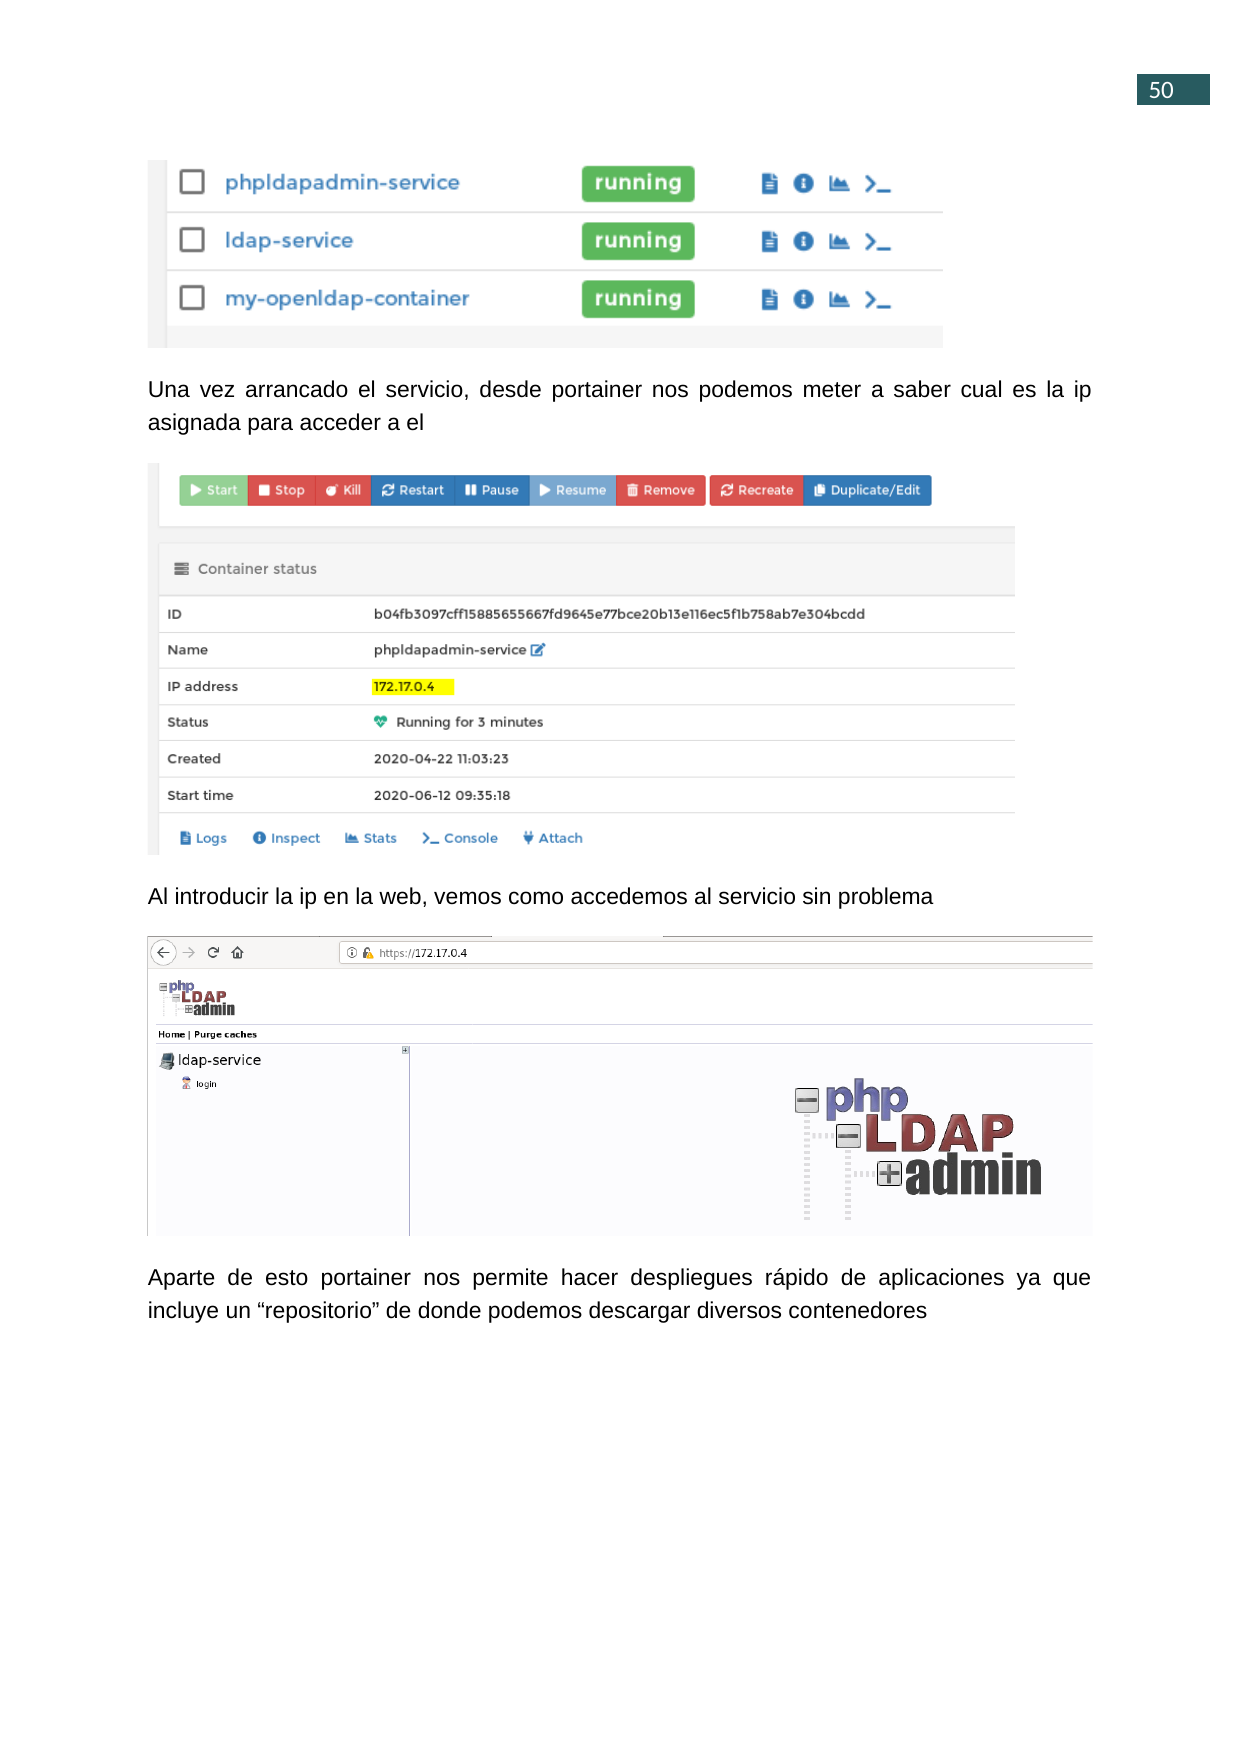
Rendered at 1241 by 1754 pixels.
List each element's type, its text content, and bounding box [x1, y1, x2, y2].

text Una vez arrancado el servicio, desde portainer nos podemos meter a saber cual es la ip asignada para acceder a el [148, 376, 1092, 436]
picture [147, 463, 1015, 855]
picture [147, 160, 943, 348]
text Aparte de esto portainer nos permite hacer despliegues rápido de aplicaciones ya que incluye un “repositorio” de donde podemos descargar diversos contenedores [148, 1264, 1092, 1323]
text Al introducir la ip en la web, vemos como accedemos al servicio sin problema [148, 883, 1092, 909]
picture [147, 936, 1093, 1236]
